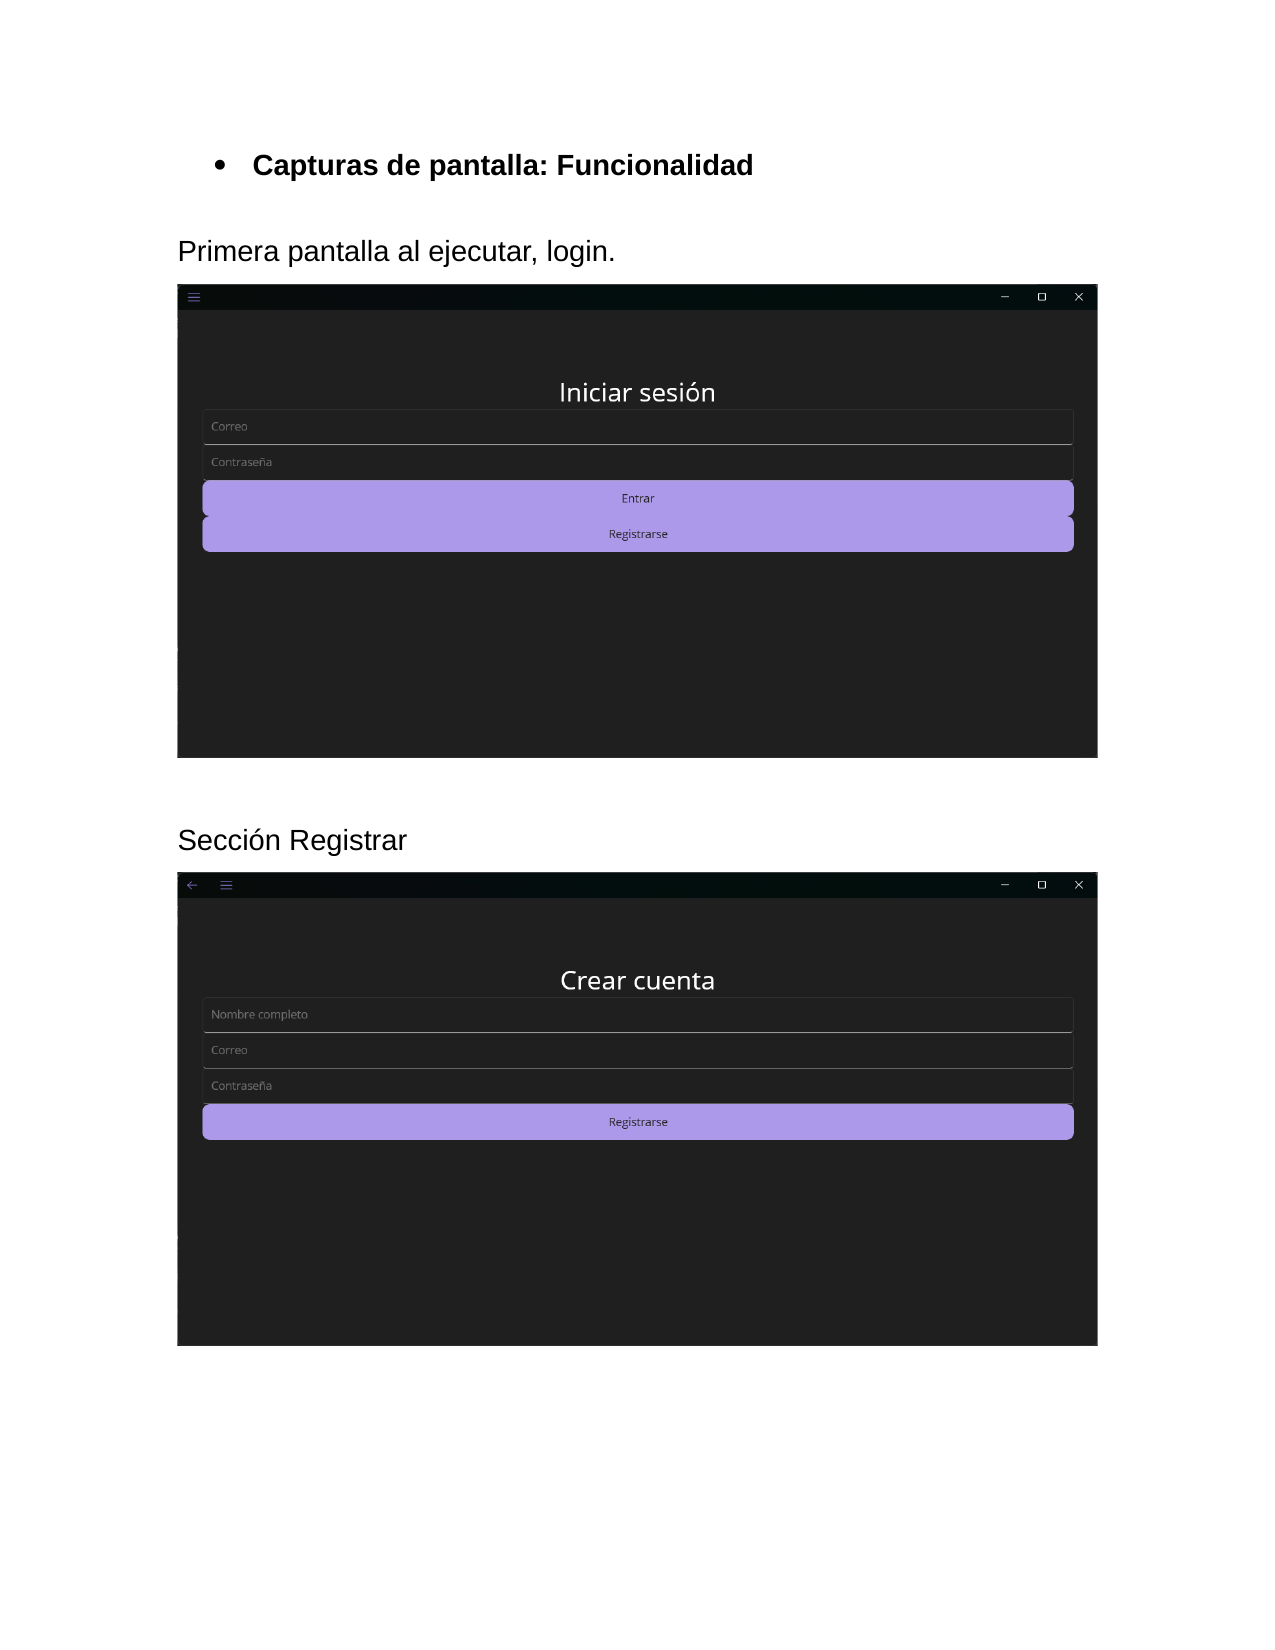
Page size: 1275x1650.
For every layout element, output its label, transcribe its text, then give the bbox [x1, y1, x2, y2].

picture [177, 872, 1098, 1346]
picture [177, 284, 1098, 758]
text Primera pantalla al ejecutar, login. [177, 234, 1098, 268]
subtitle Capturas de pantalla: Funcionalidad [215, 148, 1098, 181]
text Sección Registrar [177, 822, 1098, 856]
